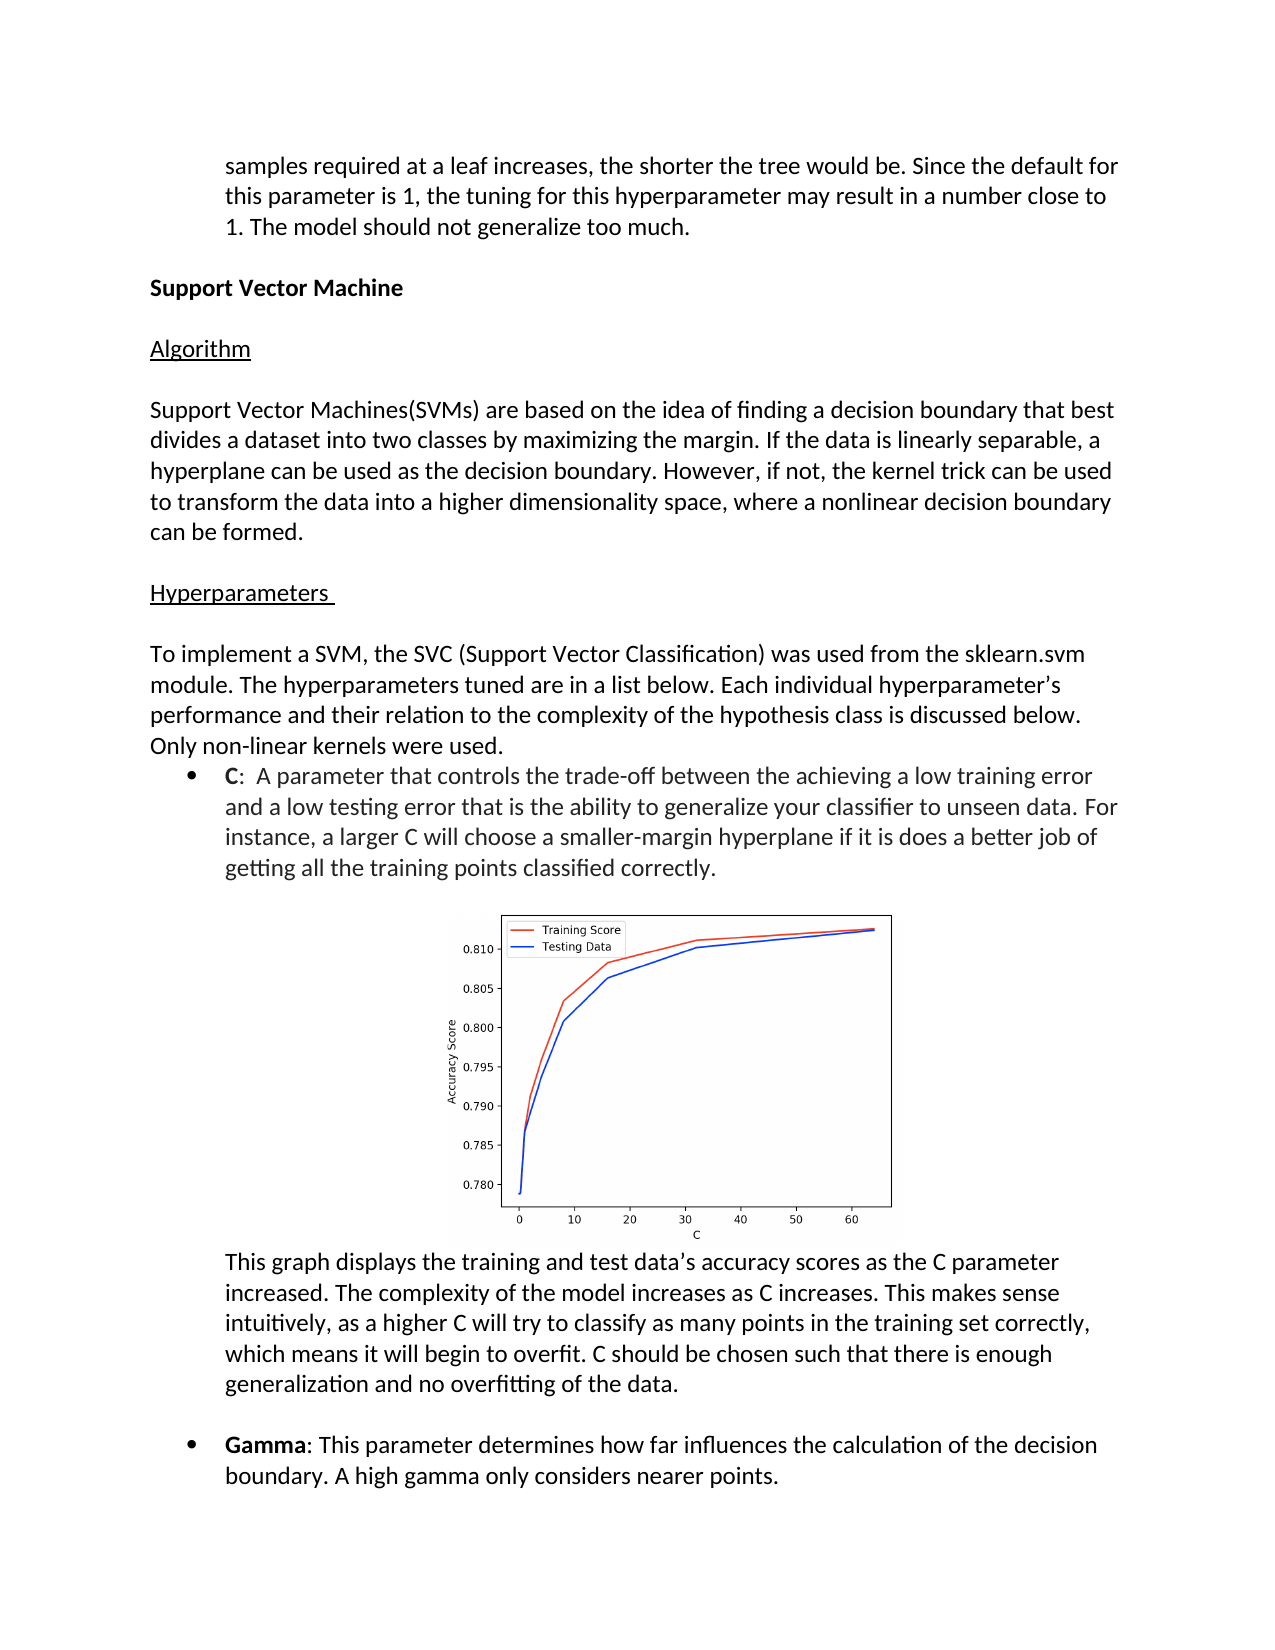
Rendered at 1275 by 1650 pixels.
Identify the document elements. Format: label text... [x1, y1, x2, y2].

list This graph displays the training and test data’s accuracy scores as the C parameter increased. The complexity of the model increases as C increases. This makes sense intuitively, as a higher C will try to classify as many points in the training set correctly, which means it will begin to overfit. C should be chosen such that there is enough generalization and no overfitting of the data. [225, 1246, 1125, 1399]
text Algorithm [150, 333, 1125, 364]
list C: A parameter that controls the trade-off between the achieving a low training error and a low testing error that is the ability to generalize your classifier to unseen data. For instance, a larger C will choose a smaller-margin hyperplane if it is does a better job of getting all the training points classified correctly. [717, 760, 1125, 882]
picture [447, 913, 903, 1247]
list Gamma: This parameter determines how far influences the calculation of the decision boundary. A high gamma only considers nearer points. [187, 1429, 1125, 1490]
text Support Vector Machines(SVMs) are based on the idea of finding a decision boundary that best divides a dataset into two classes by maximizing the margin. If the data is linearly separable, a hyperplane can be used as the decision boundary. However, if not, the kernel trick can be used to transform the data into a higher dimensionality space, where a nonlinear decision boundary can be formed. [150, 394, 1125, 547]
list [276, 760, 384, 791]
text Hyperparameters [150, 577, 1125, 608]
text Support Vector Machine [150, 272, 1125, 303]
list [225, 150, 1125, 242]
text To implement a SVM, the SVC (Support Vector Classification) was used from the sklearn.svm module. The hyperparameters tuned are in a list below. Each individual hyperparameter’s performance and their relation to the complexity of the hypothesis class is discussed below. Only non-linear kernels were used. [150, 638, 1125, 760]
